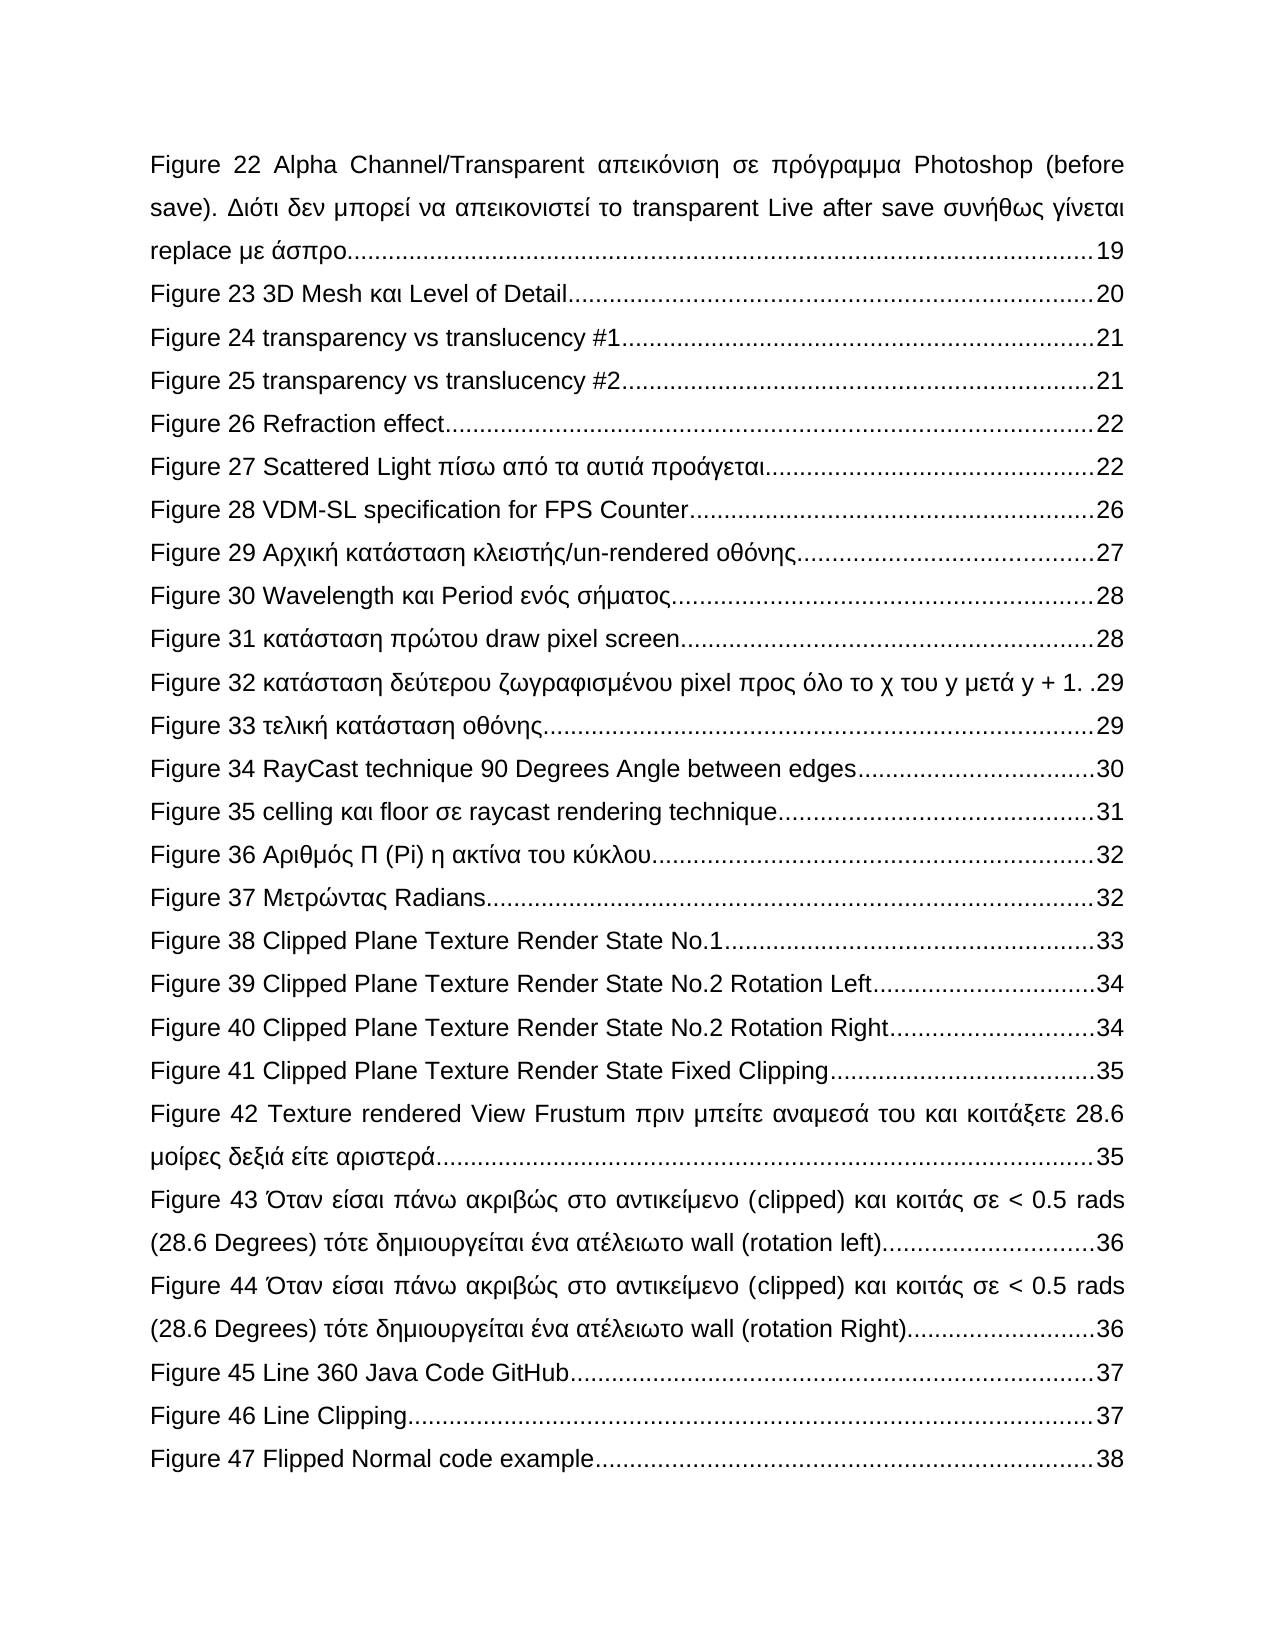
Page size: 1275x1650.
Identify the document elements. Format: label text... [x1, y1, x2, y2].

text Figure 31 κατάσταση πρώτου draw pixel screen 28 [150, 624, 1125, 653]
text Figure 23 3D Mesh και Level of Detail 20 [150, 279, 1125, 308]
text Figure 24 transparency vs translucency #1 21 [150, 322, 1125, 351]
text Figure 22 Alpha Channel/Transparent απεικόνιση σε πρόγραμμα Photoshop (before save). Διότι δεν μπορεί να απεικονιστεί το transparent Live after save συνήθως γίνεται replace με άσπρο 19 [150, 150, 1125, 265]
text Figure 26 Refraction effect 22 [150, 409, 1125, 437]
text Figure 34 RayCast technique 90 Degrees Angle between edges 30 [150, 754, 1125, 782]
text Figure 47 Flipped Normal code example 38 [150, 1444, 1125, 1472]
text Figure 38 Clipped Plane Texture Render State No.1 33 [150, 926, 1125, 955]
text Figure 41 Clipped Plane Texture Render State Fixed Clipping 35 [150, 1056, 1125, 1084]
text Figure 44 Όταν είσαι πάνω ακριβώς στο αντικείμενο (clipped) και κοιτάς σε < 0.5 rads (28.6 Degrees) τότε δημιουργείται ένα ατέλειωτο wall (rotation Right) 36 [150, 1271, 1125, 1343]
text Figure 40 Clipped Plane Texture Render State No.2 Rotation Right 34 [150, 1012, 1125, 1041]
text Figure 29 Αρχική κατάσταση κλειστής/un-rendered οθόνης 27 [150, 538, 1125, 567]
text Figure 39 Clipped Plane Texture Render State No.2 Rotation Left 34 [150, 969, 1125, 998]
text Figure 27 Scattered Light πίσω από τα αυτιά προάγεται 22 [150, 452, 1125, 481]
text Figure 30 Wavelength και Period ενός σήματος 28 [150, 581, 1125, 610]
text Figure 25 transparency vs translucency #2 21 [150, 366, 1125, 394]
text Figure 33 τελική κατάσταση οθόνης 29 [150, 711, 1125, 739]
text Figure 36 Αριθμός Π (Pi) η ακτίνα του κύκλου 32 [150, 840, 1125, 869]
text Figure 32 κατάσταση δεύτερου ζωγραφισμένου pixel προς όλο το χ του y μετά y + 1 29 [150, 667, 1125, 696]
text Figure 35 celling και floor σε raycast rendering technique 31 [150, 797, 1125, 826]
text Figure 46 Line Clipping 37 [150, 1401, 1125, 1429]
text Figure 43 Όταν είσαι πάνω ακριβώς στο αντικείμενο (clipped) και κοιτάς σε < 0.5 rads (28.6 Degrees) τότε δημιουργείται ένα ατέλειωτο wall (rotation left) 36 [150, 1185, 1125, 1257]
text Figure 42 Texture rendered View Frustum πριν μπείτε αναμεσά του και κοιτάξετε 28.6 μοίρες δεξιά είτε αριστερά 35 [150, 1099, 1125, 1171]
text Figure 28 VDM-SL specification for FPS Counter 26 [150, 495, 1125, 524]
text Figure 37 Μετρώντας Radians 32 [150, 883, 1125, 912]
text Figure 45 Line 360 Java Code GitHub 37 [150, 1357, 1125, 1386]
